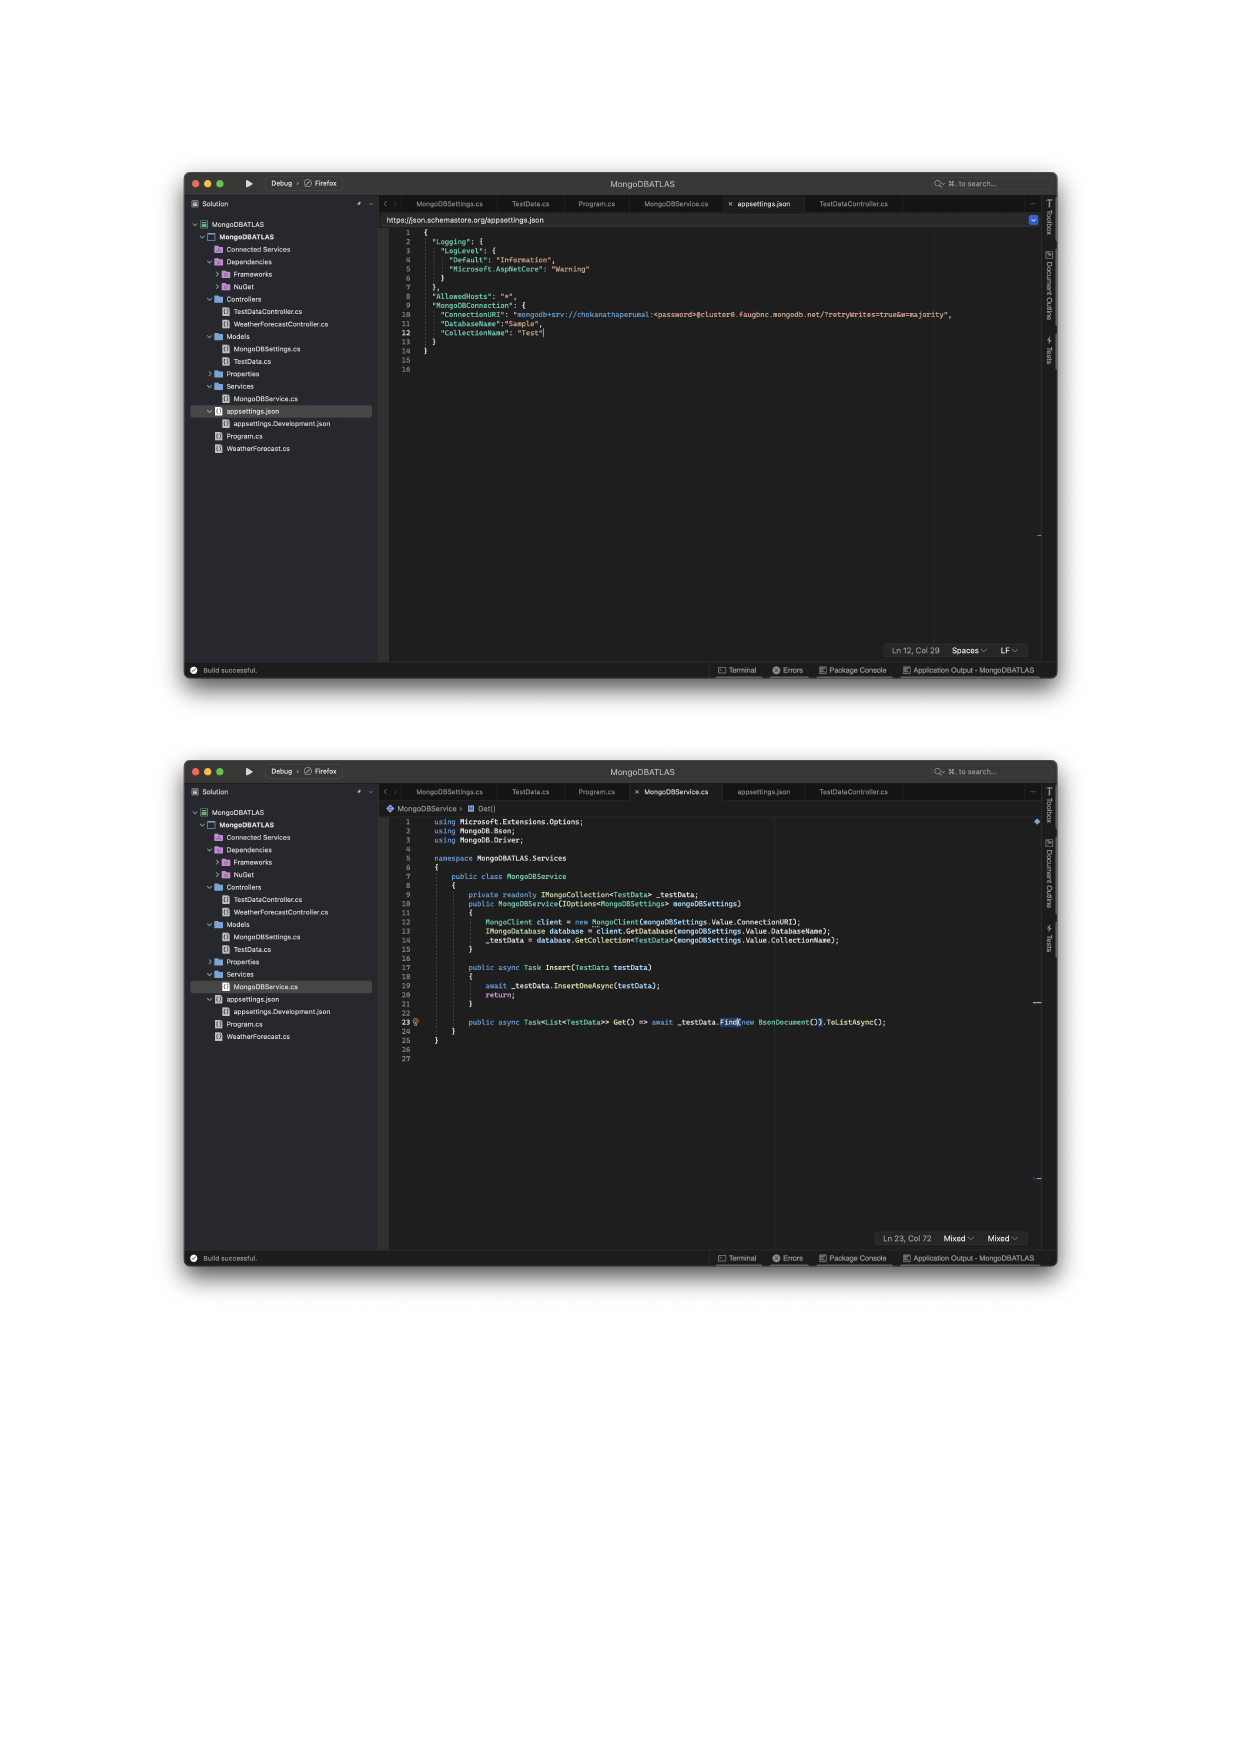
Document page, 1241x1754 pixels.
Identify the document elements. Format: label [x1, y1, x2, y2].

picture [150, 737, 1091, 1311]
picture [150, 150, 1091, 723]
